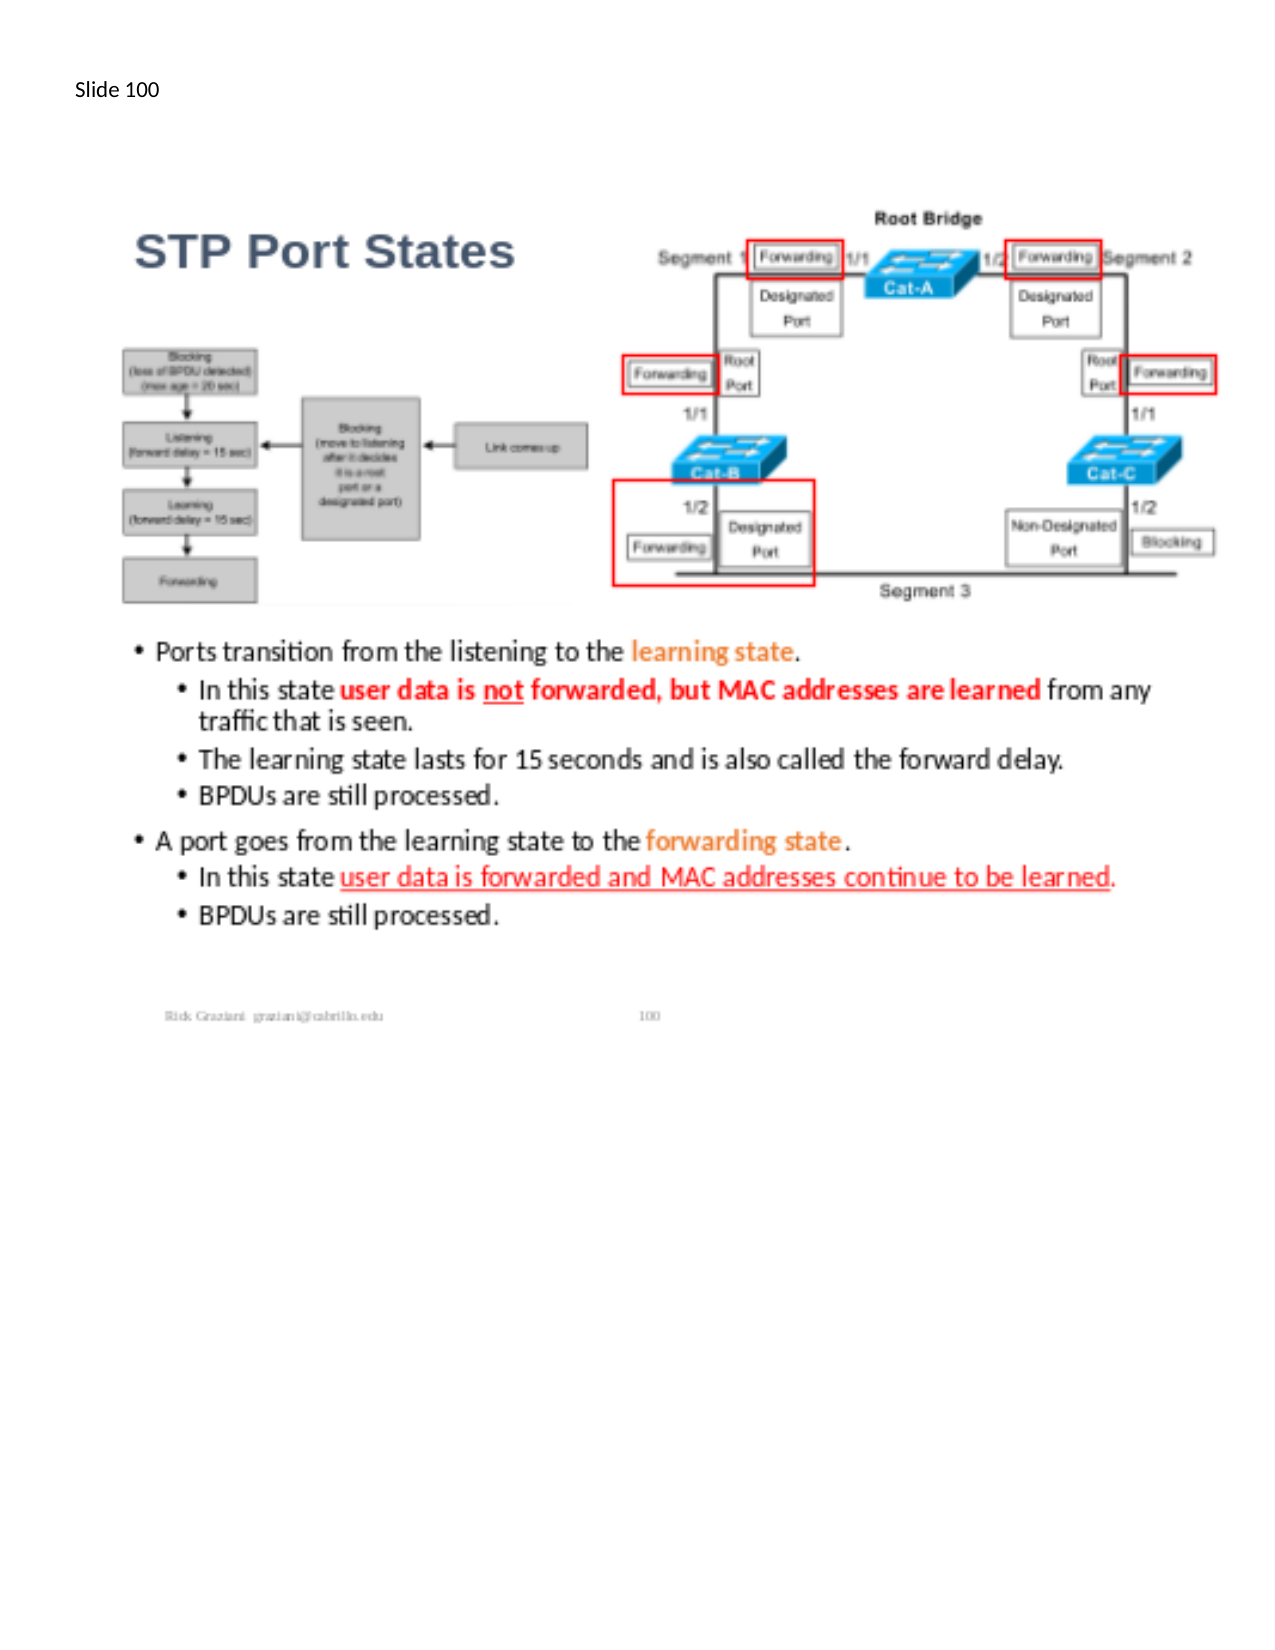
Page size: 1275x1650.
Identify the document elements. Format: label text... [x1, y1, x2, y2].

text Slide 100 [75, 75, 1200, 103]
